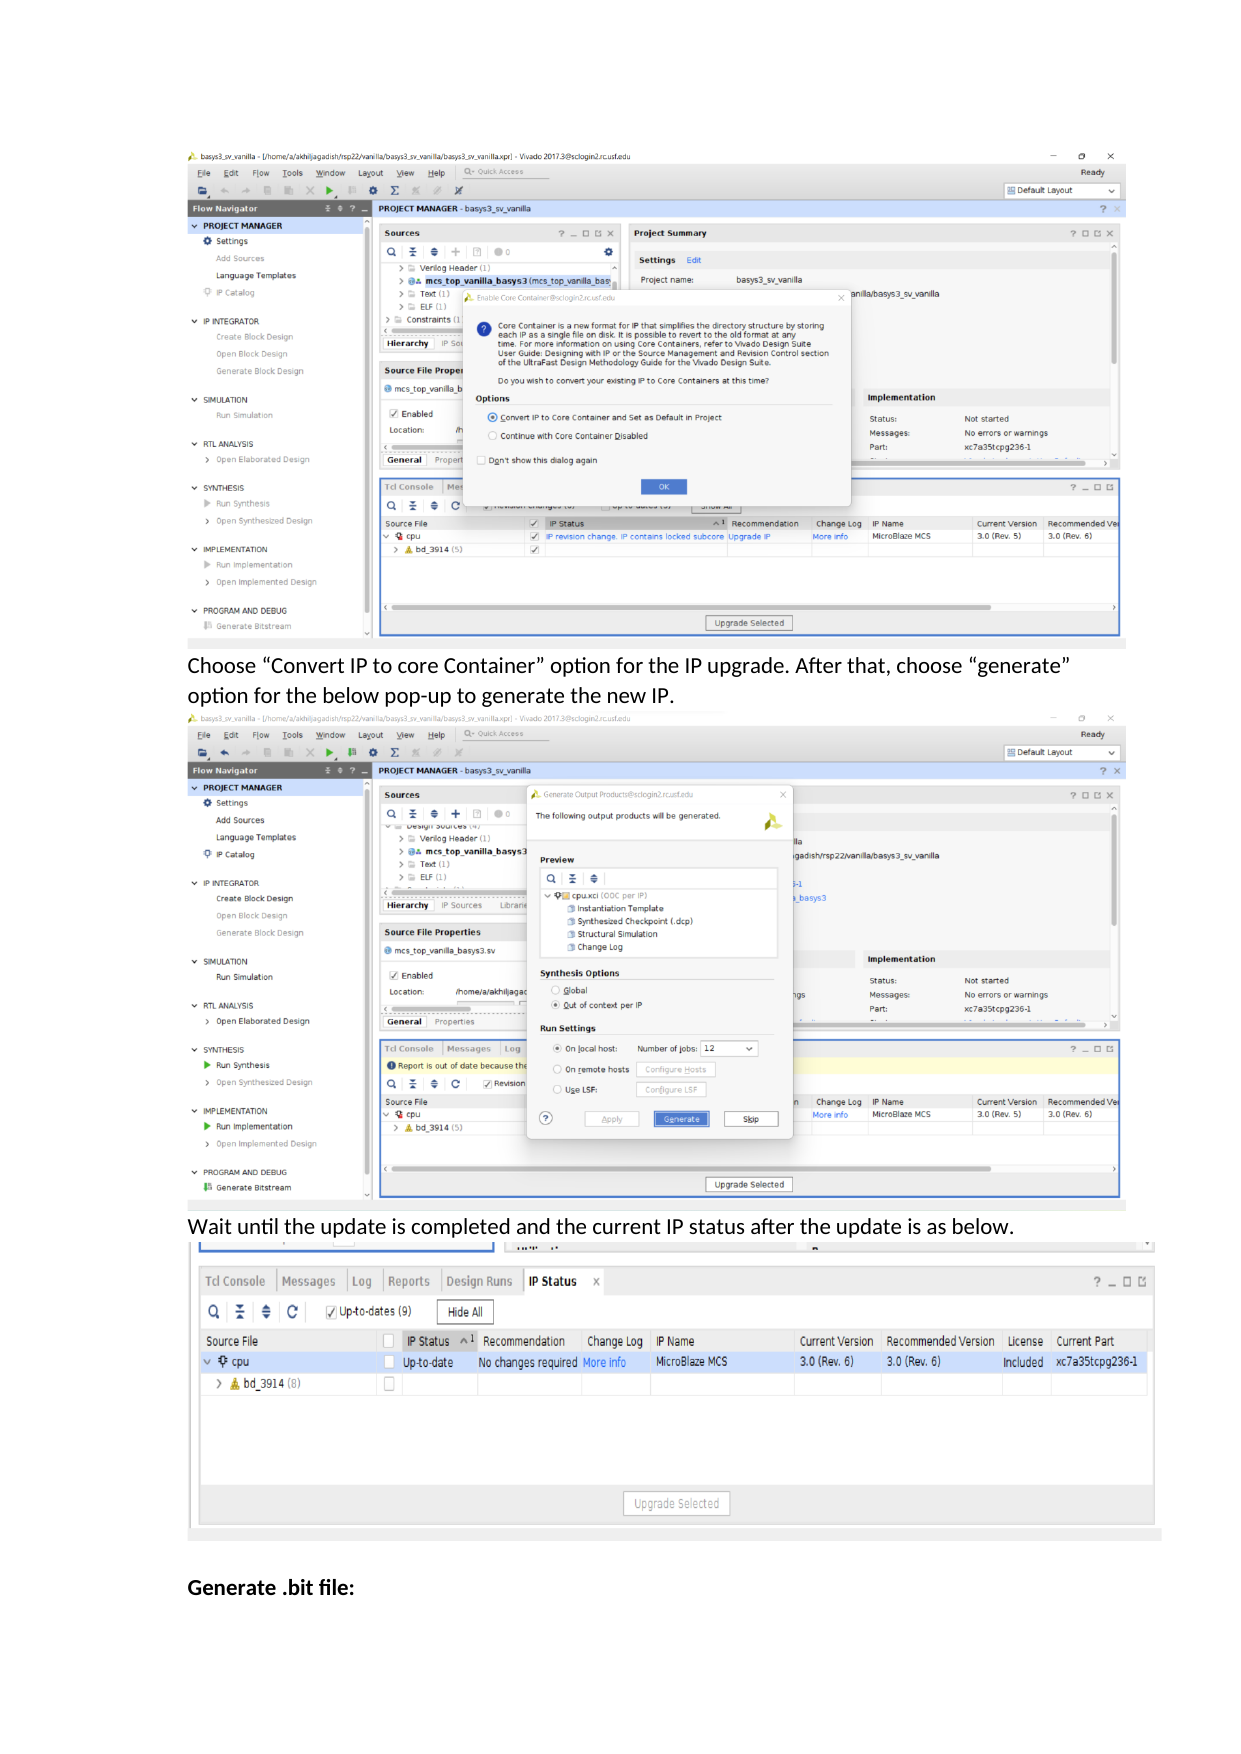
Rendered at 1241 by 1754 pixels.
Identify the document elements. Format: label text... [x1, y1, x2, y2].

picture [187, 150, 1126, 649]
list Generate .bit file: [187, 1573, 1090, 1601]
picture [187, 1242, 1162, 1541]
list Choose “Convert IP to core Container” option for the IP upgrade. After that, choose “generate” option for the below pop-up to generate the new IP. [187, 651, 1090, 709]
list Wait until the update is completed and the current IP status after the update is as below. [187, 1212, 1090, 1240]
picture [187, 711, 1126, 1211]
